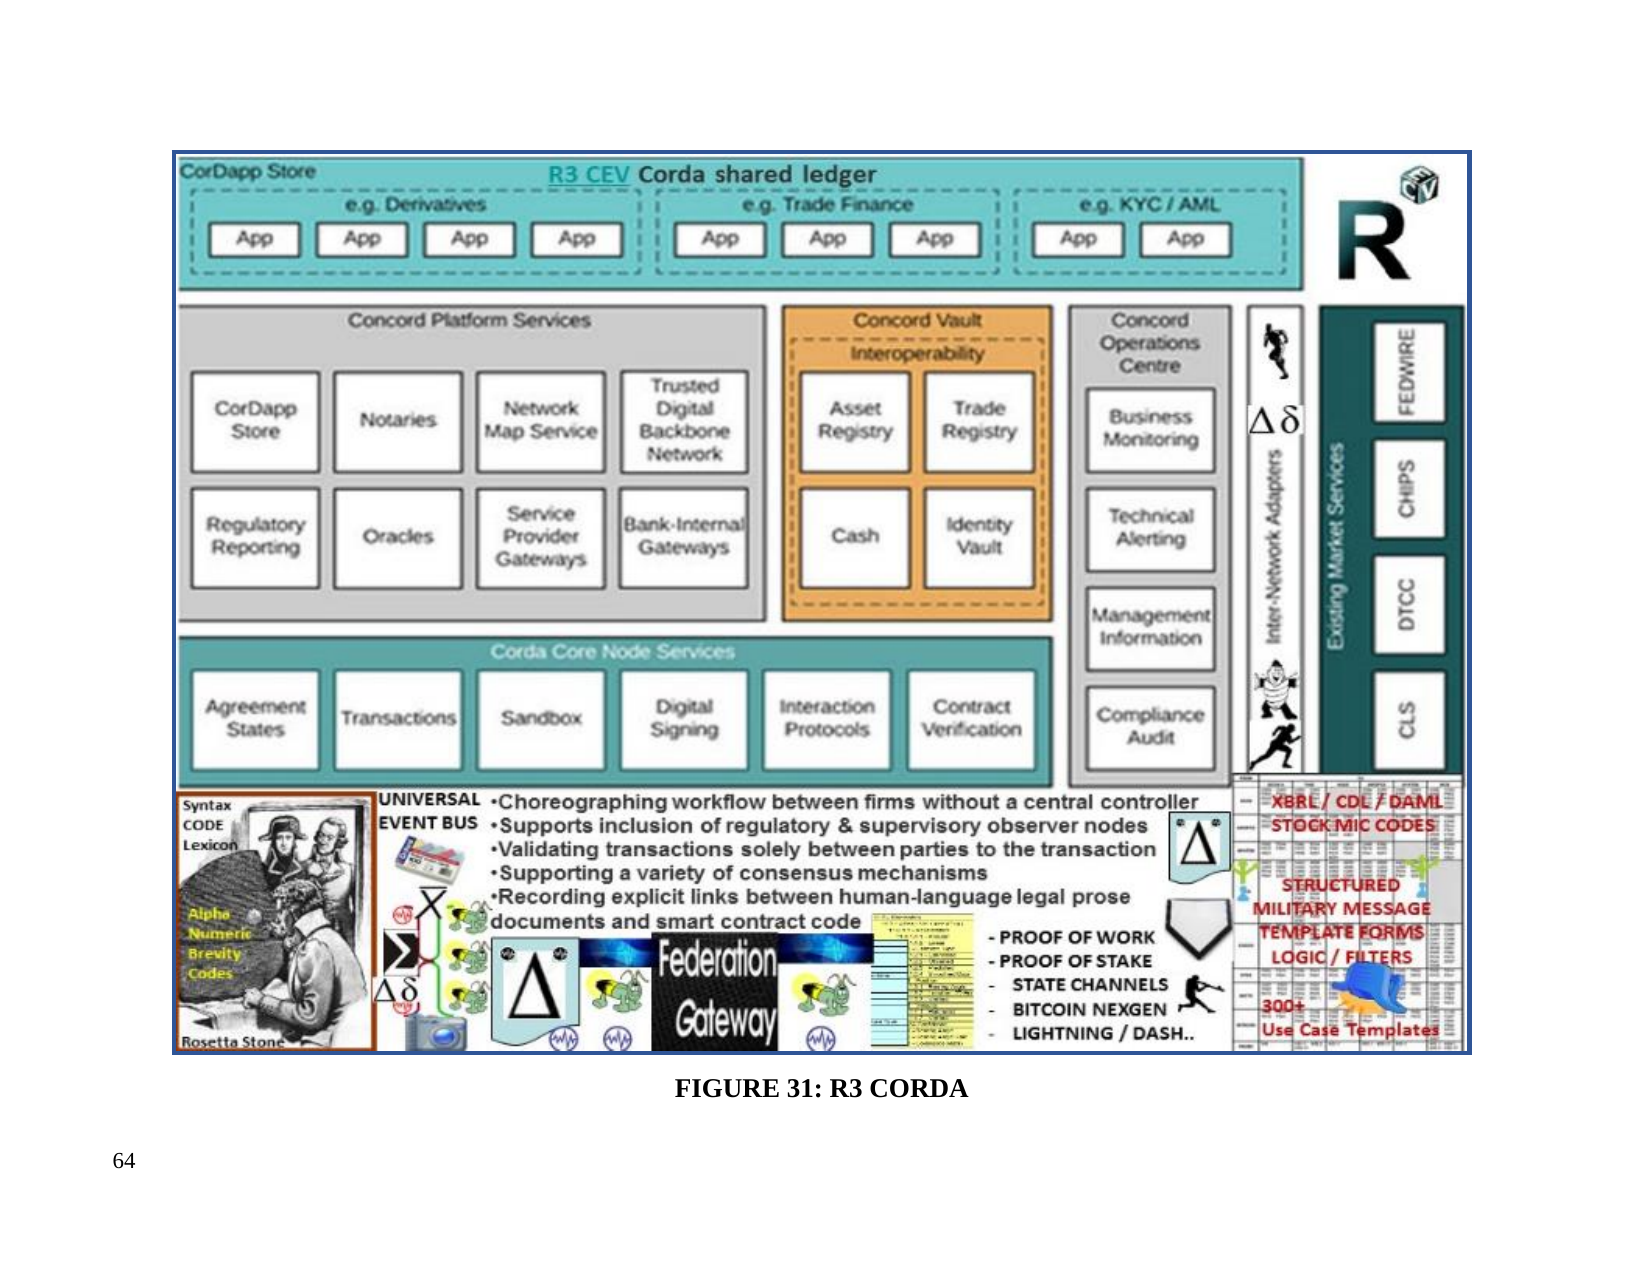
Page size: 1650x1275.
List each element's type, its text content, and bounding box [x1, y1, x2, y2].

picture [176, 154, 1467, 1051]
text FIGURE 31: R3 CORDA [112, 1072, 1531, 1103]
